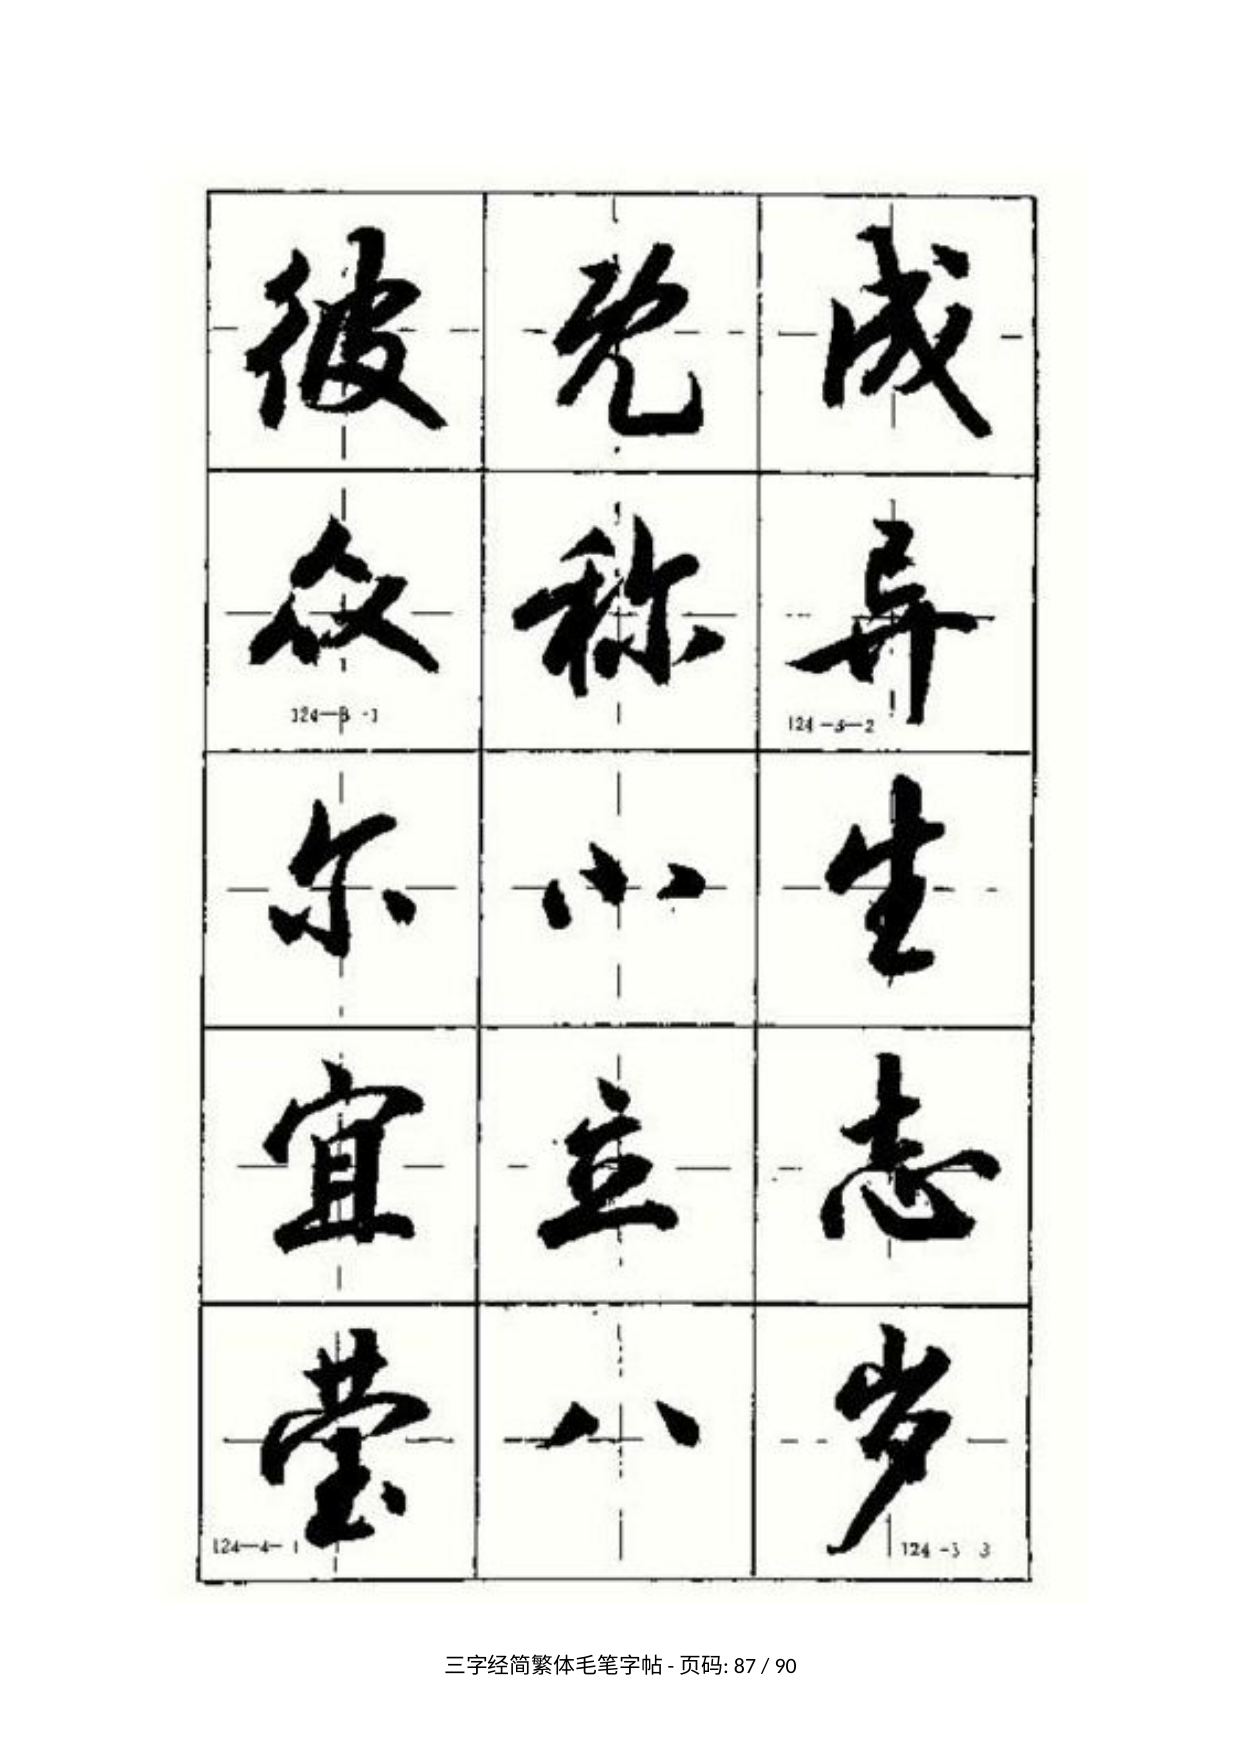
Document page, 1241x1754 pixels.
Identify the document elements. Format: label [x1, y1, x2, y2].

picture [150, 150, 1088, 1604]
